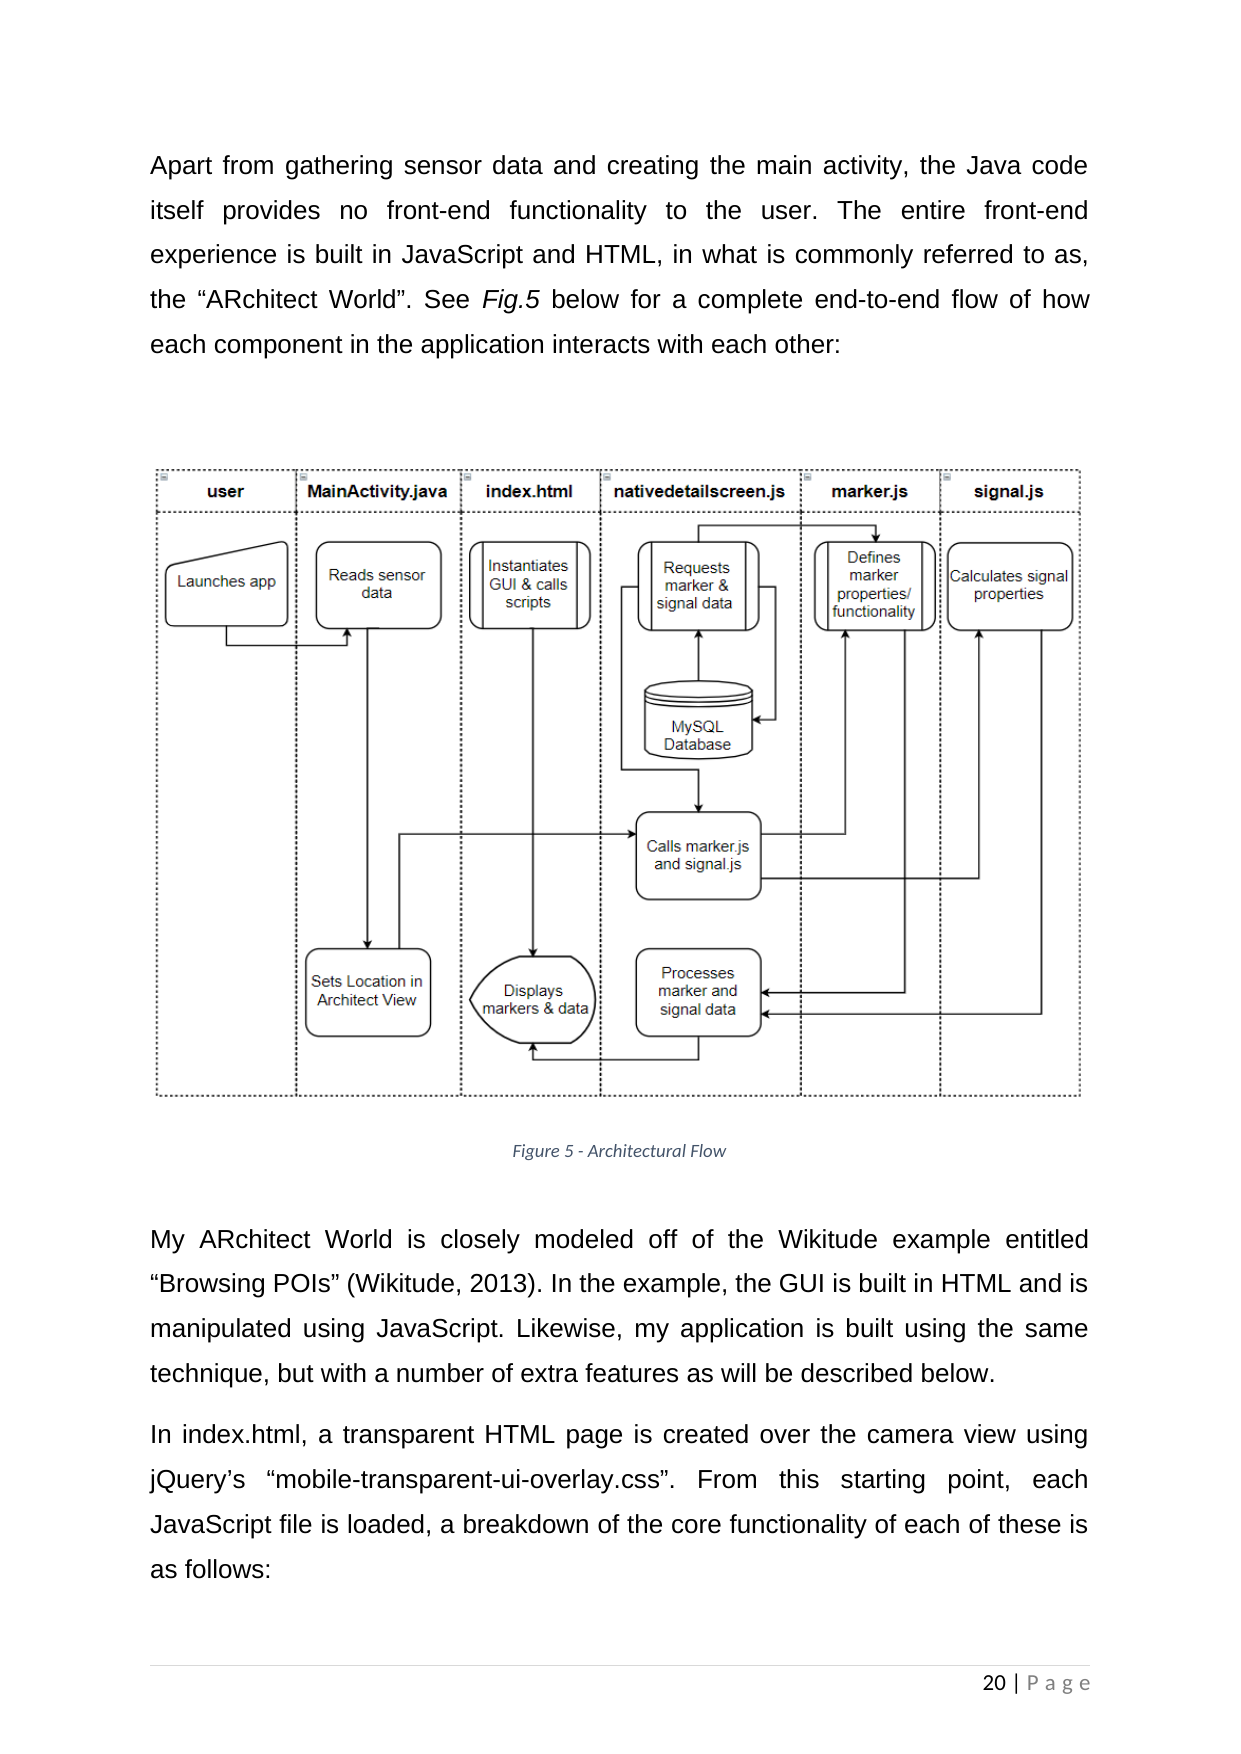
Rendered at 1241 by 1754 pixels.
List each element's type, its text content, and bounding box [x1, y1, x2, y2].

text My ARchitect World is closely modeled off of the Wikitude example entitled “Browsing POIs” (Wikitude, 2013). In the example, the GUI is built in HTML and is manipulated using JavaScript. Likewise, my application is built using the same technique, but with a number of extra features as will be described below. [150, 1224, 1090, 1388]
text Apart from gathering sensor data and creating the main activity, the Java code itself provides no front-end functionality to the user. The entire front-end experience is built in JavaScript and HTML, in what is commonly referred to as, the “ARchitect World”. See Fig.5 below for a complete end-to-end flow of how each component in the application interacts with each other: [150, 150, 1090, 359]
picture [150, 464, 1085, 1101]
text Figure 5 - Architectural Flow [150, 1139, 1090, 1162]
text In index.html, a transparent HTML page is created over the camera view using jQuery’s “mobile-transparent-ui-overlay.css”. From this starting point, each JavaScript file is loaded, a breakdown of the core functionality of each of these is as follows: [150, 1419, 1090, 1584]
